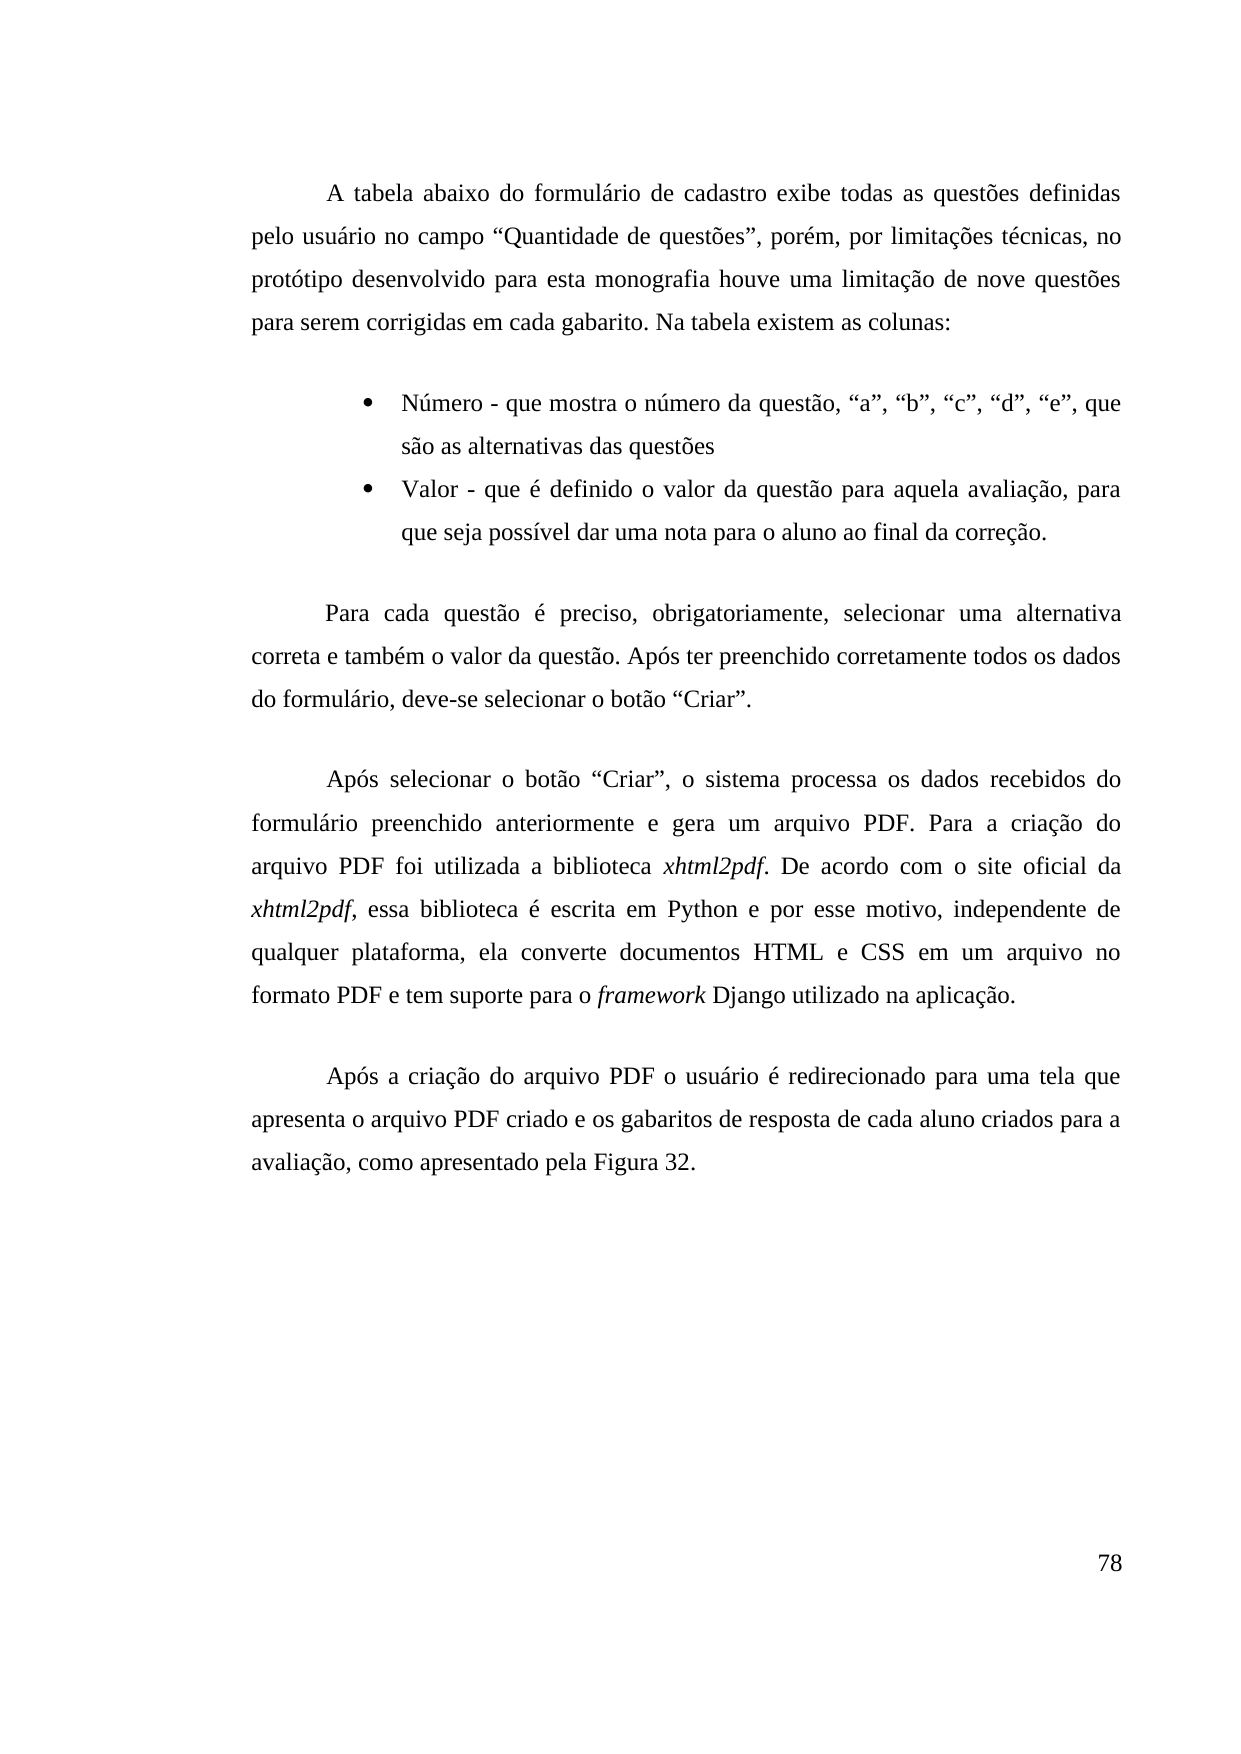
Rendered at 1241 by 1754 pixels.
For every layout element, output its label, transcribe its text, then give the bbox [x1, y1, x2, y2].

text Após selecionar o botão “Criar”, o sistema processa os dados recebidos do formulário preenchido anteriormente e gera um arquivo PDF. Para a criação do arquivo PDF foi utilizada a biblioteca xhtml2pdf. De acordo com o site oficial da xhtml2pdf, essa biblioteca é escrita em Python e por esse motivo, independente de qualquer plataforma, ela converte documentos HTML e CSS em um arquivo no formato PDF e tem suporte para o framework Django utilizado na aplicação. [251, 764, 1122, 1009]
text A tabela abaixo do formulário de cadastro exibe todas as questões definidas pelo usuário no campo “Quantidade de questões”, porém, por limitações técnicas, no protótipo desenvolvido para esta monografia houve uma limitação de nove questões para serem corrigidas em cada gabarito. Na tabela existem as colunas: [251, 178, 1122, 336]
list Valor - que é definido o valor da questão para aquela avaliação, para que seja possível dar uma nota para o aluno ao final da correção. [363, 474, 1122, 546]
text Para cada questão é preciso, obrigatoriamente, selecionar uma alternativa correta e também o valor da questão. Após ter preenchido corretamente todos os dados do formulário, deve-se selecionar o botão “Criar”. [251, 598, 1122, 713]
list Número - que mostra o número da questão, “a”, “b”, “c”, “d”, “e”, que são as alternativas das questões [363, 388, 1122, 459]
